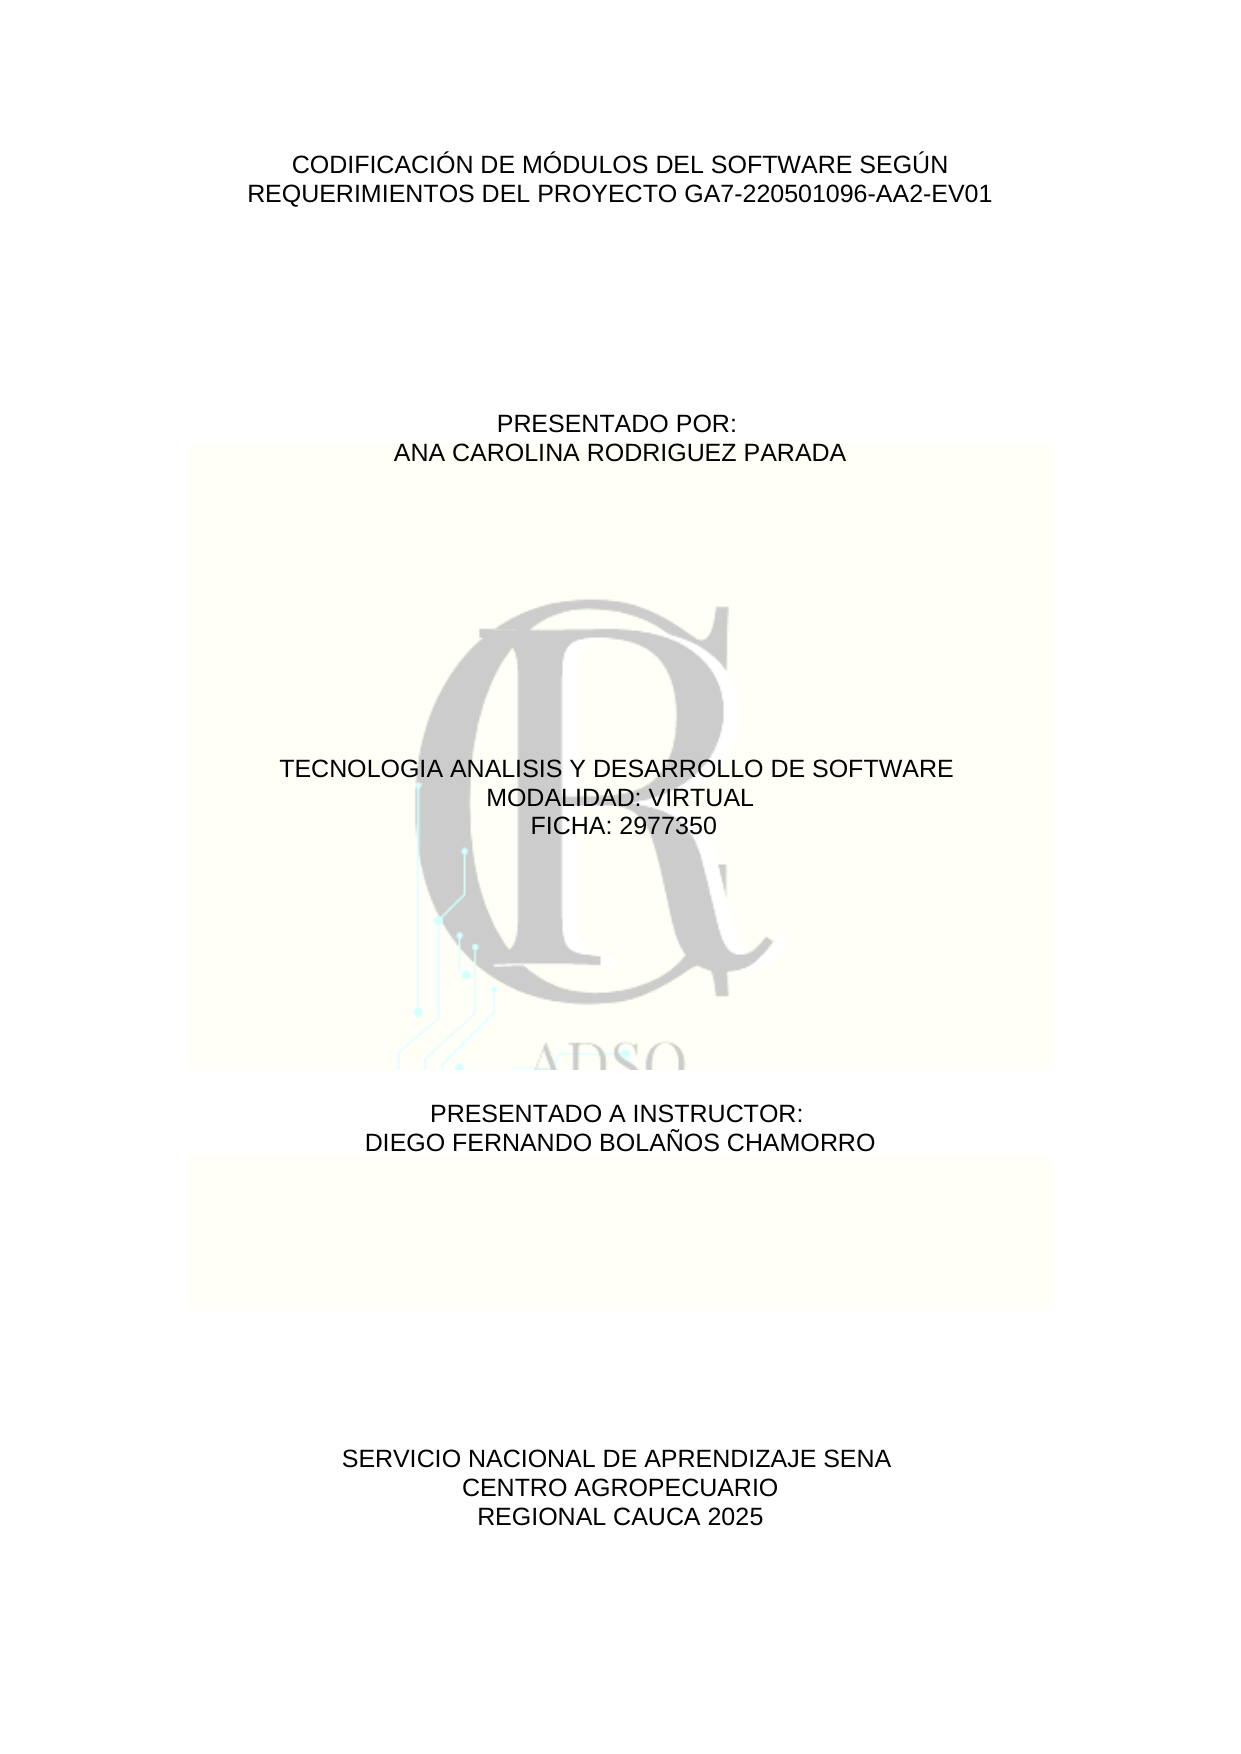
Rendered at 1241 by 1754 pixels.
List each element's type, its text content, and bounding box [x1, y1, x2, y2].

text REGIONAL CAUCA 2025 [187, 1502, 1053, 1530]
text SERVICIO NACIONAL DE APRENDIZAJE SENA CENTRO AGROPECUARIO [187, 1415, 1053, 1502]
text TECNOLOGIA ANALISIS Y DESARROLLO DE SOFTWARE MODALIDAD: VIRTUAL FICHA: 2977350 [187, 754, 1053, 840]
text CODIFICACIÓN DE MÓDULOS DEL SOFTWARE SEGÚN REQUERIMIENTOS DEL PROYECTO GA7-220501096-AA2-EV01 [187, 150, 1053, 207]
subtitle PRESENTADO A INSTRUCTOR: DIEGO FERNANDO BOLAÑOS CHAMORRO [187, 1070, 1053, 1156]
text PRESENTADO POR: ANA CAROLINA RODRIGUEZ PARADA [187, 409, 1053, 466]
